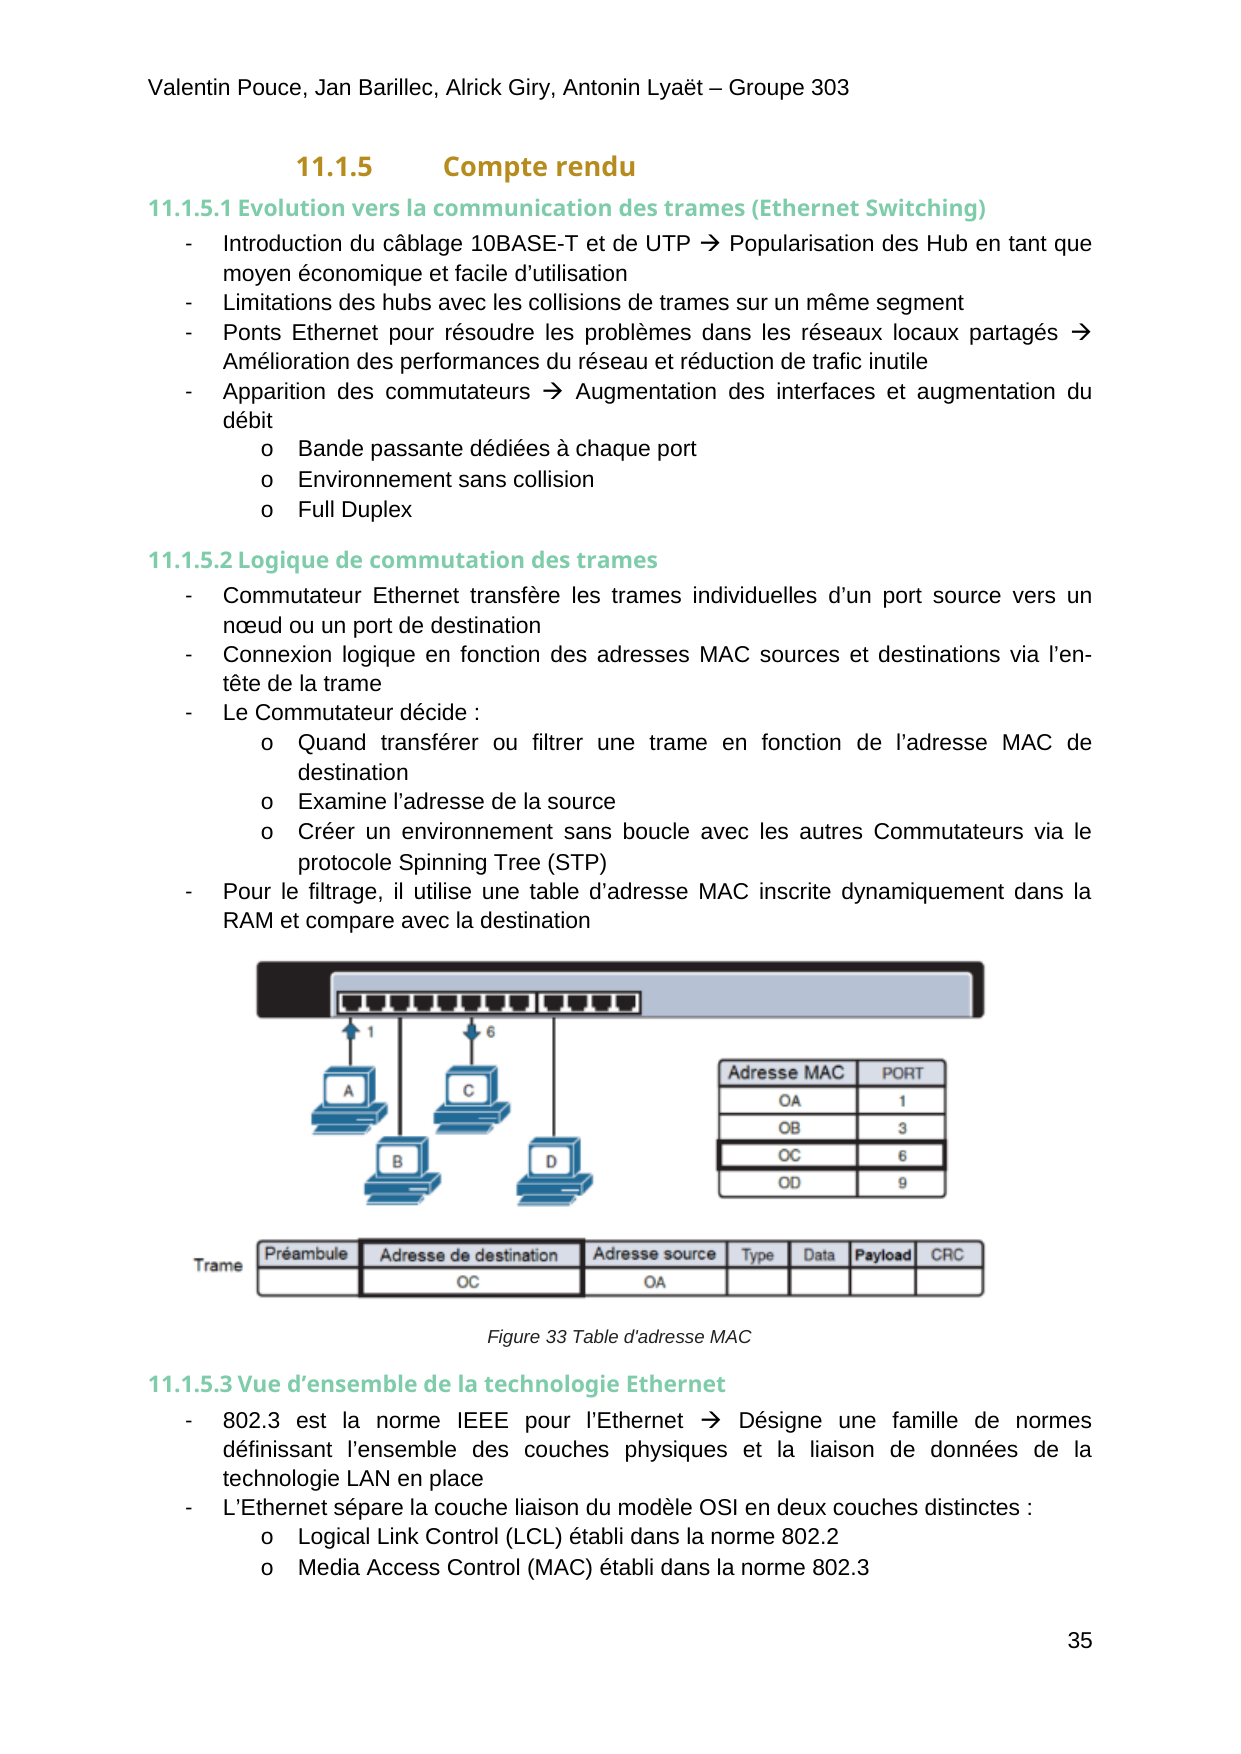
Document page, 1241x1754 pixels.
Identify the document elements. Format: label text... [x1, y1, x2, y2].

list Examine l’adresse de la source [260, 788, 1093, 816]
subtitle Logique de commutation des trames [148, 543, 1093, 575]
list Commutateur Ethernet transfère les trames individuelles d’un port source vers un nœud ou un port de destination [185, 581, 1093, 638]
list Introduction du câblage 10BASE-T et de UTP Popularisation des Hub en tant que moyen économique et facile d’utilisation [185, 229, 1093, 286]
subtitle Vue d’ensemble de la technologie Ethernet [148, 1368, 1093, 1399]
list Ponts Ethernet pour résoudre les problèmes dans les réseaux locaux partagés Amélioration des performances du réseau et réduction de trafic inutile [185, 318, 1093, 375]
list Quand transférer ou filtrer une trame en fonction de l’adresse MAC de destination [260, 729, 1093, 786]
list Full Duplex [260, 496, 1093, 525]
list Limitations des hubs avec les collisions de trames sur un même segment [185, 288, 1093, 316]
list Connexion logique en fonction des adresses MAC sources et destinations via l’en-tête de la trame [185, 640, 1093, 696]
list 802.3 est la norme IEEE pour l’Ethernet Désigne une famille de normes définissant l’ensemble des couches physiques et la liaison de données de la technologie LAN en place [185, 1406, 1093, 1491]
list Environnement sans collision [260, 466, 1093, 494]
list Media Access Control (MAC) établi dans la norme 802.3 [260, 1554, 1093, 1582]
list Le Commutateur décide : [185, 698, 1093, 727]
list Bande passante dédiées à chaque port [260, 435, 1093, 464]
subtitle Compte rendu [295, 148, 1093, 184]
list Pour le filtrage, il utilise une table d’adresse MAC inscrite dynamiquement dans la RAM et compare avec la destination [185, 877, 1093, 933]
list Apparition des commutateurs Augmentation des interfaces et augmentation du débit [185, 377, 1093, 433]
list L’Ethernet sépare la couche liaison du modèle OSI en deux couches distinctes : [185, 1493, 1093, 1521]
list Créer un environnement sans boucle avec les autres Commutateurs via le protocole Spinning Tree (STP) [260, 818, 1093, 875]
list Logical Link Control (LCL) établi dans la norme 802.2 [260, 1523, 1093, 1552]
picture [185, 952, 993, 1307]
subtitle Evolution vers la communication des trames (Ethernet Switching) [148, 192, 1093, 223]
